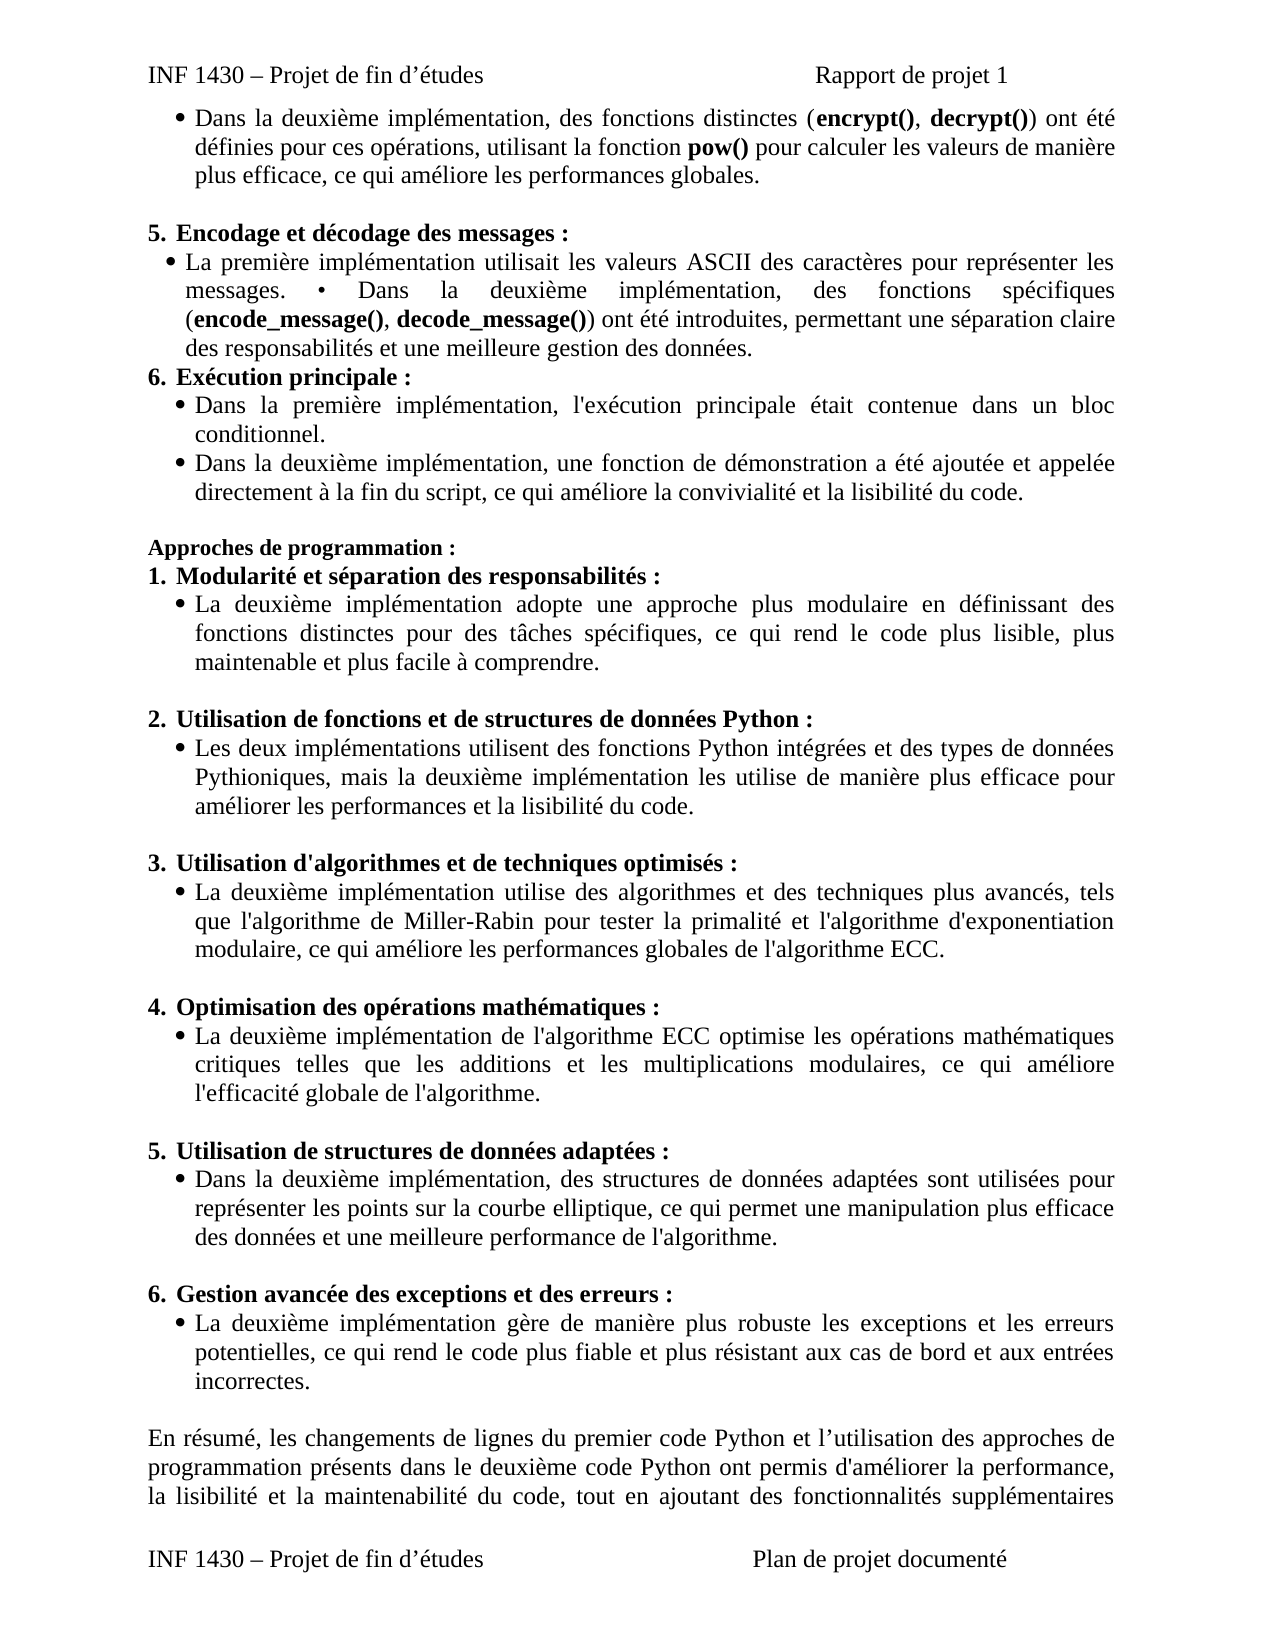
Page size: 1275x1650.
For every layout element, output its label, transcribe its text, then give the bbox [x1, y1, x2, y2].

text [148, 1423, 1116, 1509]
list Optimisation des opérations mathématiques : [148, 992, 1116, 1021]
list La première implémentation utilisait les valeurs ASCII des caractères pour représenter les messages. • Dans la deuxième implémentation, des fonctions spécifiques (encode_message(), decode_message()) ont été introduites, permettant une séparation claire des responsabilités et une meilleure gestion des données. [166, 247, 1116, 362]
list La deuxième implémentation utilise des algorithmes et des techniques plus avancés, tels que l'algorithme de Miller-Rabin pour tester la primalité et l'algorithme d'exponentiation modulaire, ce qui améliore les performances globales de l'algorithme ECC. [176, 877, 1116, 963]
list Modularité et séparation des responsabilités : [148, 561, 1116, 589]
list Dans la deuxième implémentation, une fonction de démonstration a été ajoutée et appelée directement à la fin du script, ce qui améliore la convivialité et la lisibilité du code. [176, 448, 1116, 506]
list Utilisation de structures de données adaptées : [148, 1136, 1116, 1164]
list Dans la deuxième implémentation, des fonctions distinctes (encrypt(), decrypt()) ont été définies pour ces opérations, utilisant la fonction pow() pour calculer les valeurs de manière plus efficace, ce qui améliore les performances globales. [176, 103, 1116, 189]
list Dans la deuxième implémentation, des structures de données adaptées sont utilisées pour représenter les points sur la courbe elliptique, ce qui permet une manipulation plus efficace des données et une meilleure performance de l'algorithme. [176, 1164, 1116, 1251]
list Les deux implémentations utilisent des fonctions Python intégrées et des types de données Pythioniques, mais la deuxième implémentation les utilise de manière plus efficace pour améliorer les performances et la lisibilité du code. [176, 733, 1116, 819]
list Utilisation de fonctions et de structures de données Python : [148, 704, 1116, 733]
list La deuxième implémentation de l'algorithme ECC optimise les opérations mathématiques critiques telles que les additions et les multiplications modulaires, ce qui améliore l'efficacité globale de l'algorithme. [176, 1021, 1116, 1107]
list Dans la première implémentation, l'exécution principale était contenue dans un bloc conditionnel. [176, 391, 1116, 448]
list La deuxième implémentation gère de manière plus robuste les exceptions et les erreurs potentielles, ce qui rend le code plus fiable et plus résistant aux cas de bord et aux entrées incorrectes. [176, 1308, 1116, 1394]
list Utilisation d'algorithmes et de techniques optimisés : [148, 848, 1116, 877]
list Encodage et décodage des messages : [148, 218, 1116, 247]
list La deuxième implémentation adopte une approche plus modulaire en définissant des fonctions distinctes pour des tâches spécifiques, ce qui rend le code plus lisible, plus maintenable et plus facile à comprendre. [176, 589, 1116, 676]
list Gestion avancée des exceptions et des erreurs : [148, 1279, 1116, 1308]
text Approches de programmation : [148, 534, 1116, 561]
list Exécution principale : [148, 362, 1116, 391]
